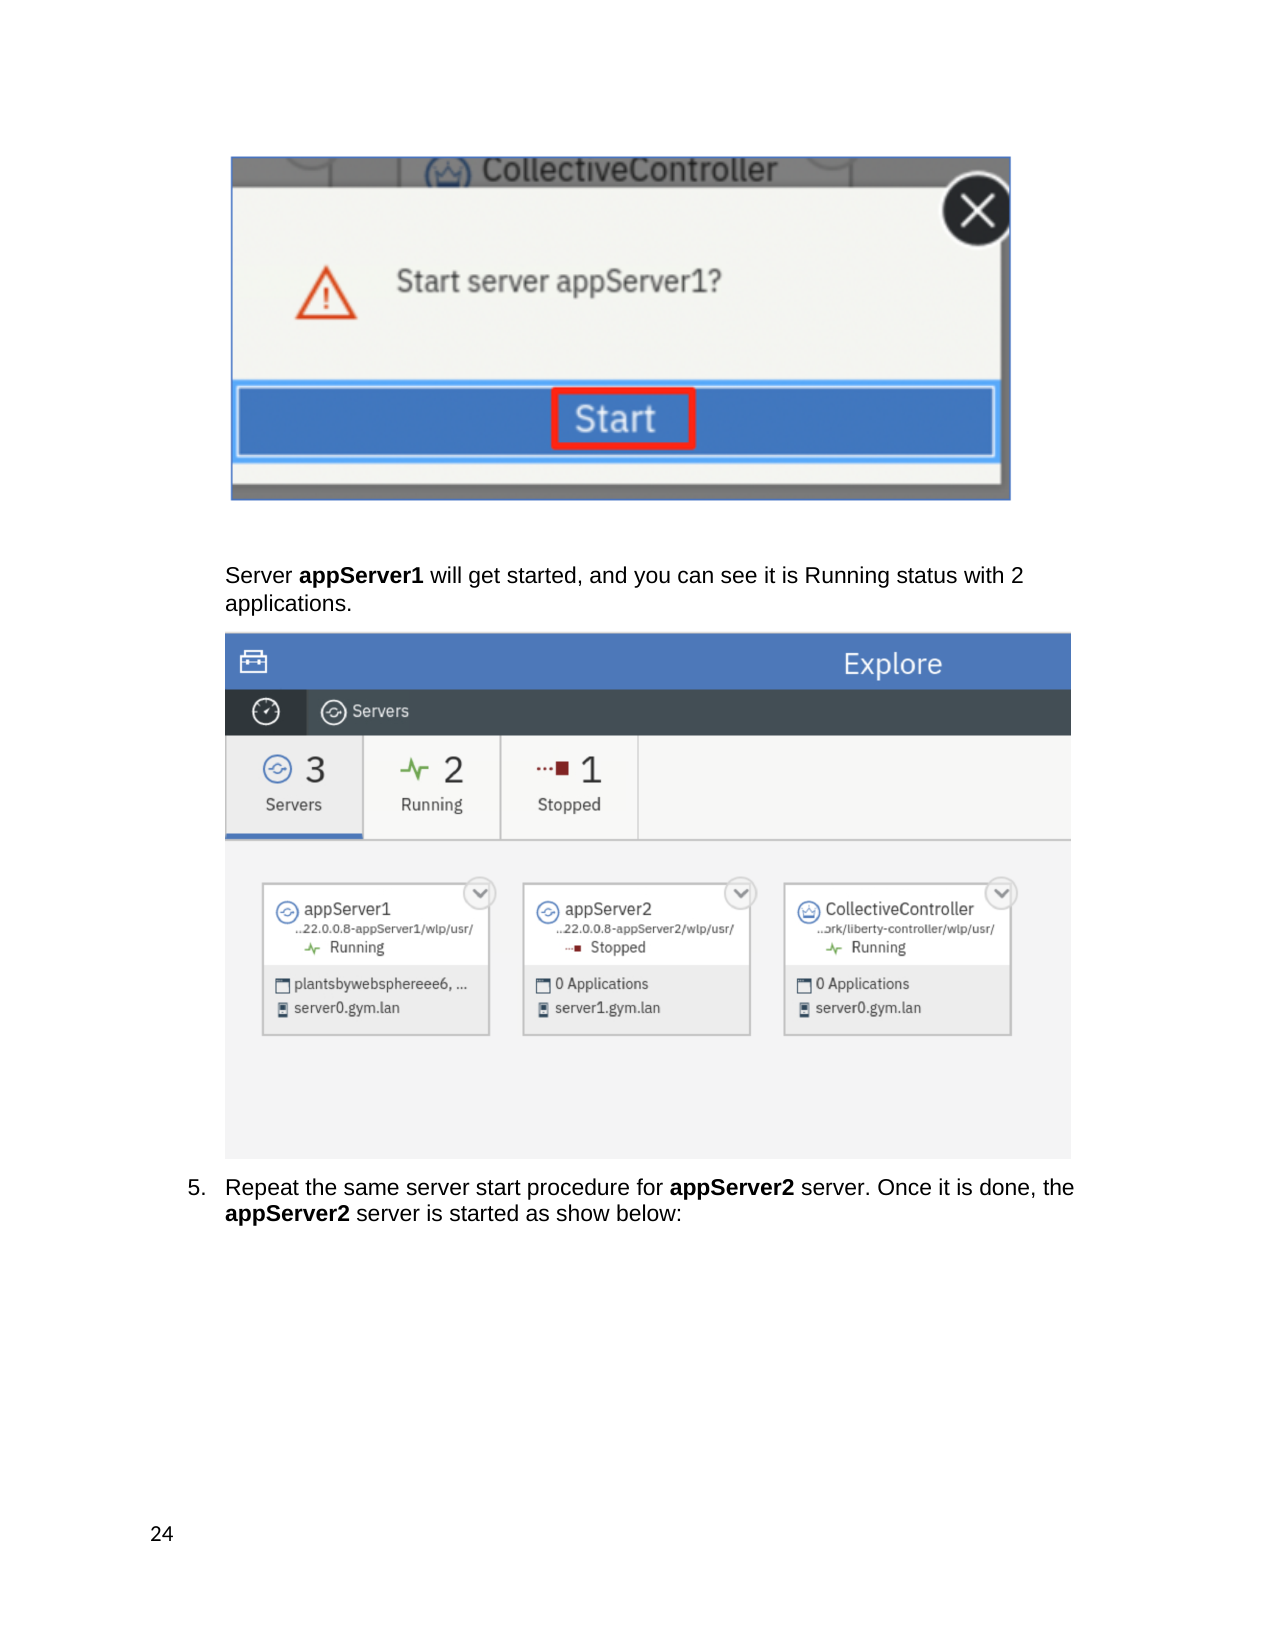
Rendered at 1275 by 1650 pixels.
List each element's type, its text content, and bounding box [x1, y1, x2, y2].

text Server appServer1 will get started, and you can see it is Running status with 2 applications. [225, 562, 1125, 617]
picture [225, 150, 1022, 507]
list Repeat the same server start procedure for appServer2 server. Once it is done, the appServer2 server is started as show below: [187, 1174, 1125, 1226]
picture [225, 631, 1071, 1159]
